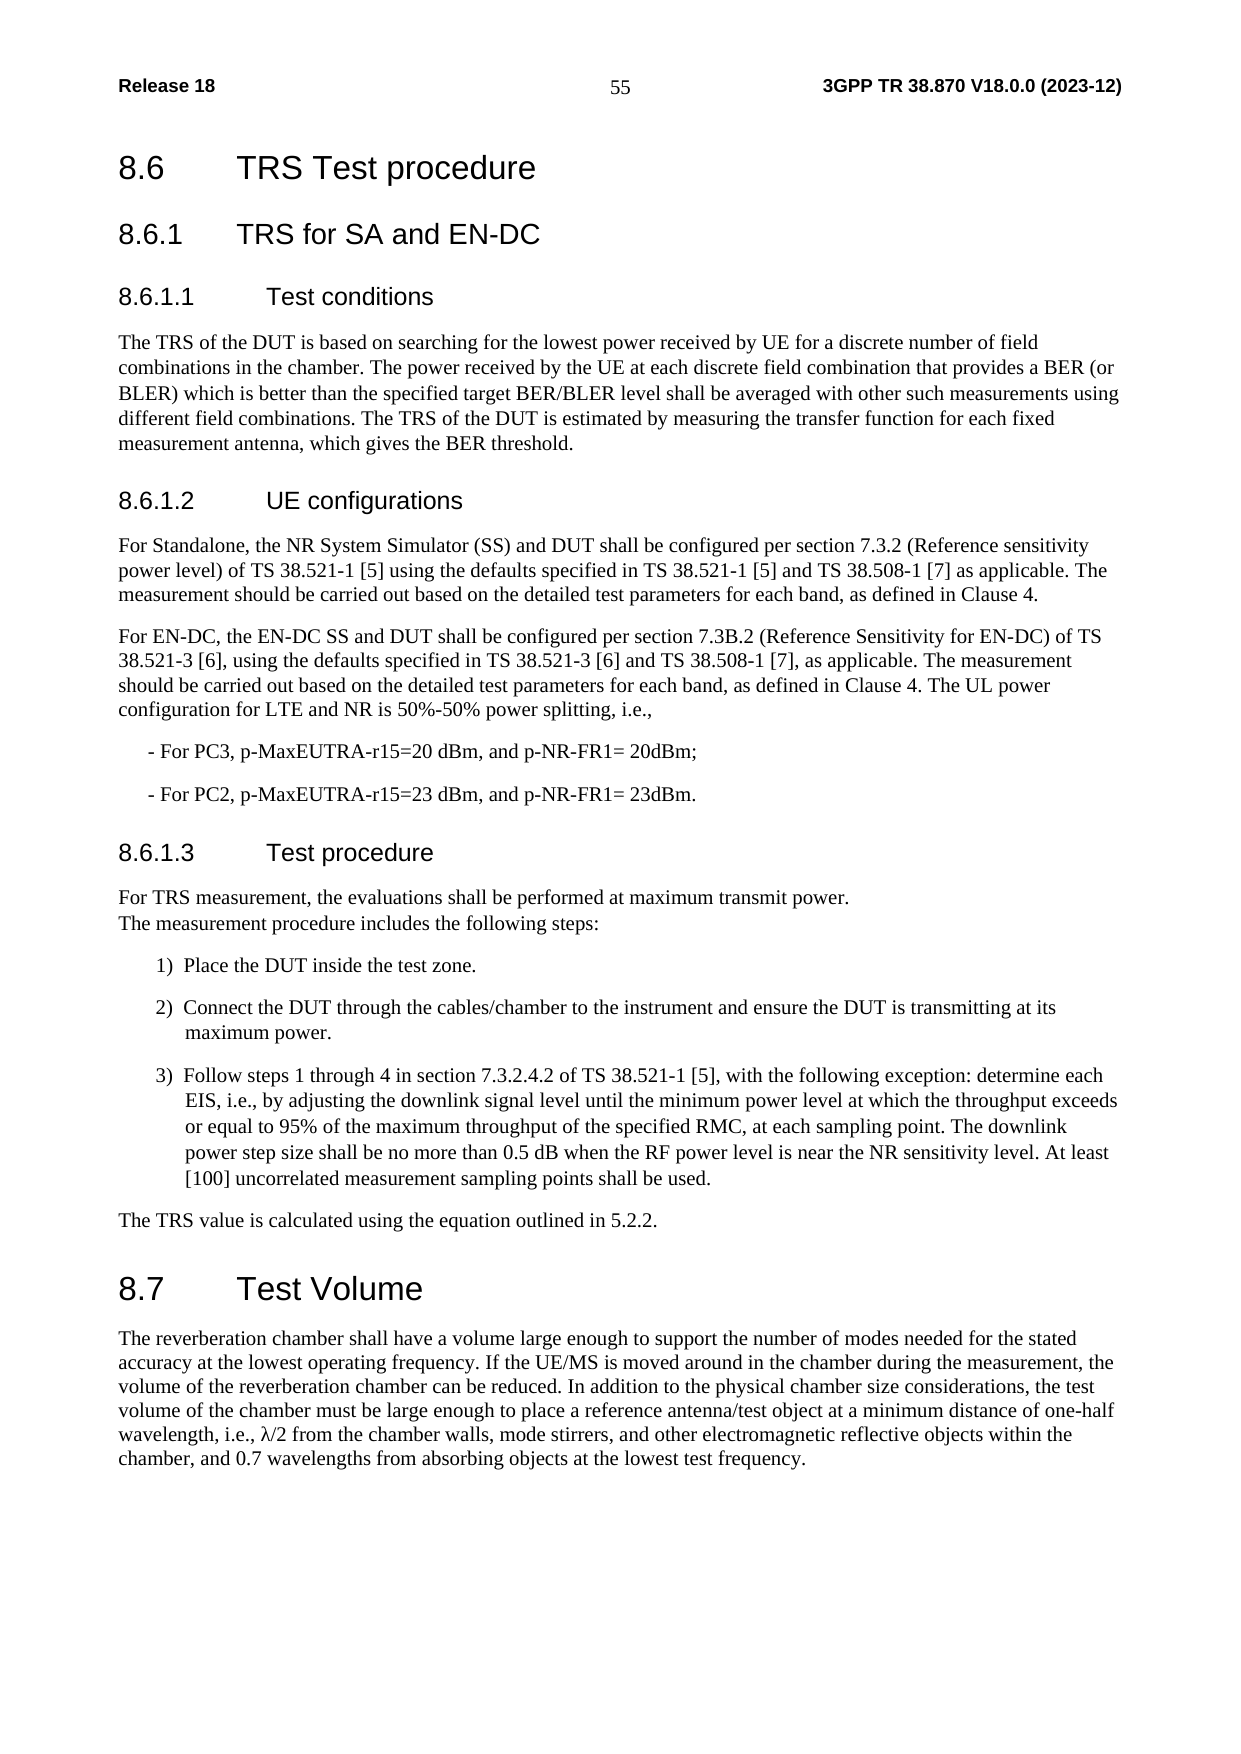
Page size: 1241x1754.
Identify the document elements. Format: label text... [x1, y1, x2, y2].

subtitle 8.7 Test Volume [118, 1269, 1122, 1307]
text - For PC2, p-MaxEUTRA-r15=23 dBm, and p-NR-FR1= 23dBm. [148, 782, 1122, 806]
text 2) Connect the DUT through the cables/chamber to the instrument and ensure the DUT is transmitting at its maximum power. [155, 994, 1122, 1044]
text For Standalone, the NR System Simulator (SS) and DUT shall be configured per section 7.3.2 (Reference sensitivity power level) of TS 38.521-1 [5] using the defaults specified in TS 38.521-1 [5] and TS 38.508-1 [7] as applicable. The measurement should be carried out based on the detailed test parameters for each band, as defined in Clause 4. [118, 533, 1122, 606]
text For EN-DC, the EN-DC SS and DUT shall be configured per section 7.3B.2 (Reference Sensitivity for EN-DC) of TS 38.521-3 [6], using the defaults specified in TS 38.521-3 [6] and TS 38.508-1 [7], as applicable. The measurement should be carried out based on the detailed test parameters for each band, as defined in Clause 4. The UL power configuration for LTE and NR is 50%-50% power splitting, i.e., [118, 624, 1122, 721]
subtitle 8.6.1.3 Test procedure [118, 837, 1122, 866]
subtitle 8.6 TRS Test procedure [118, 148, 1122, 186]
list For TRS measurement, the evaluations shall be performed at maximum transmit power. [118, 885, 1122, 909]
text The reverberation chamber shall have a volume large enough to support the number of modes needed for the stated accuracy at the lowest operating frequency. If the UE/MS is moved around in the chamber during the measurement, the volume of the reverberation chamber can be reduced. In addition to the physical chamber size considerations, the test volume of the chamber must be large enough to place a reference antenna/test object at a minimum distance of one-half wavelength, i.e., λ/2 from the chamber walls, mode stirrers, and other electromagnetic reflective objects within the chamber, and 0.7 wavelengths from absorbing objects at the lowest test frequency. [118, 1326, 1122, 1470]
text 3) Follow steps 1 through 4 in section 7.3.2.4.2 of TS 38.521-1 [5], with the following exception: determine each EIS, i.e., by adjusting the downlink signal level until the minimum power level at which the throughput exceeds or equal to 95% of the maximum throughput of the specified RMC, at each sampling point. The downlink power step size shall be no more than 0.5 dB when the RF power level is near the NR sensitivity level. At least [100] uncorrelated measurement sampling points shall be used. [155, 1063, 1122, 1190]
text The TRS value is calculated using the equation outlined in 5.2.2. [118, 1208, 1122, 1232]
text 1) Place the DUT inside the test zone. [156, 952, 1122, 977]
list The TRS of the DUT is based on searching for the lowest power received by UE for a discrete number of field combinations in the chamber. The power received by the UE at each discrete field combination that provides a BER (or BLER) which is better than the specified target BER/BLER level shall be averaged with other such measurements using different field combinations. The TRS of the DUT is estimated by measuring the transfer function for each fixed measurement antenna, which gives the BER threshold. [118, 330, 1122, 455]
text - For PC3, p-MaxEUTRA-r15=20 dBm, and p-NR-FR1= 20dBm; [148, 739, 1122, 763]
list The measurement procedure includes the following steps: [118, 910, 1122, 934]
subtitle 8.6.1.2 UE configurations [118, 486, 1122, 515]
subtitle 8.6.1 TRS for SA and EN-DC [118, 217, 1122, 251]
subtitle 8.6.1.1 Test conditions [118, 282, 1122, 311]
